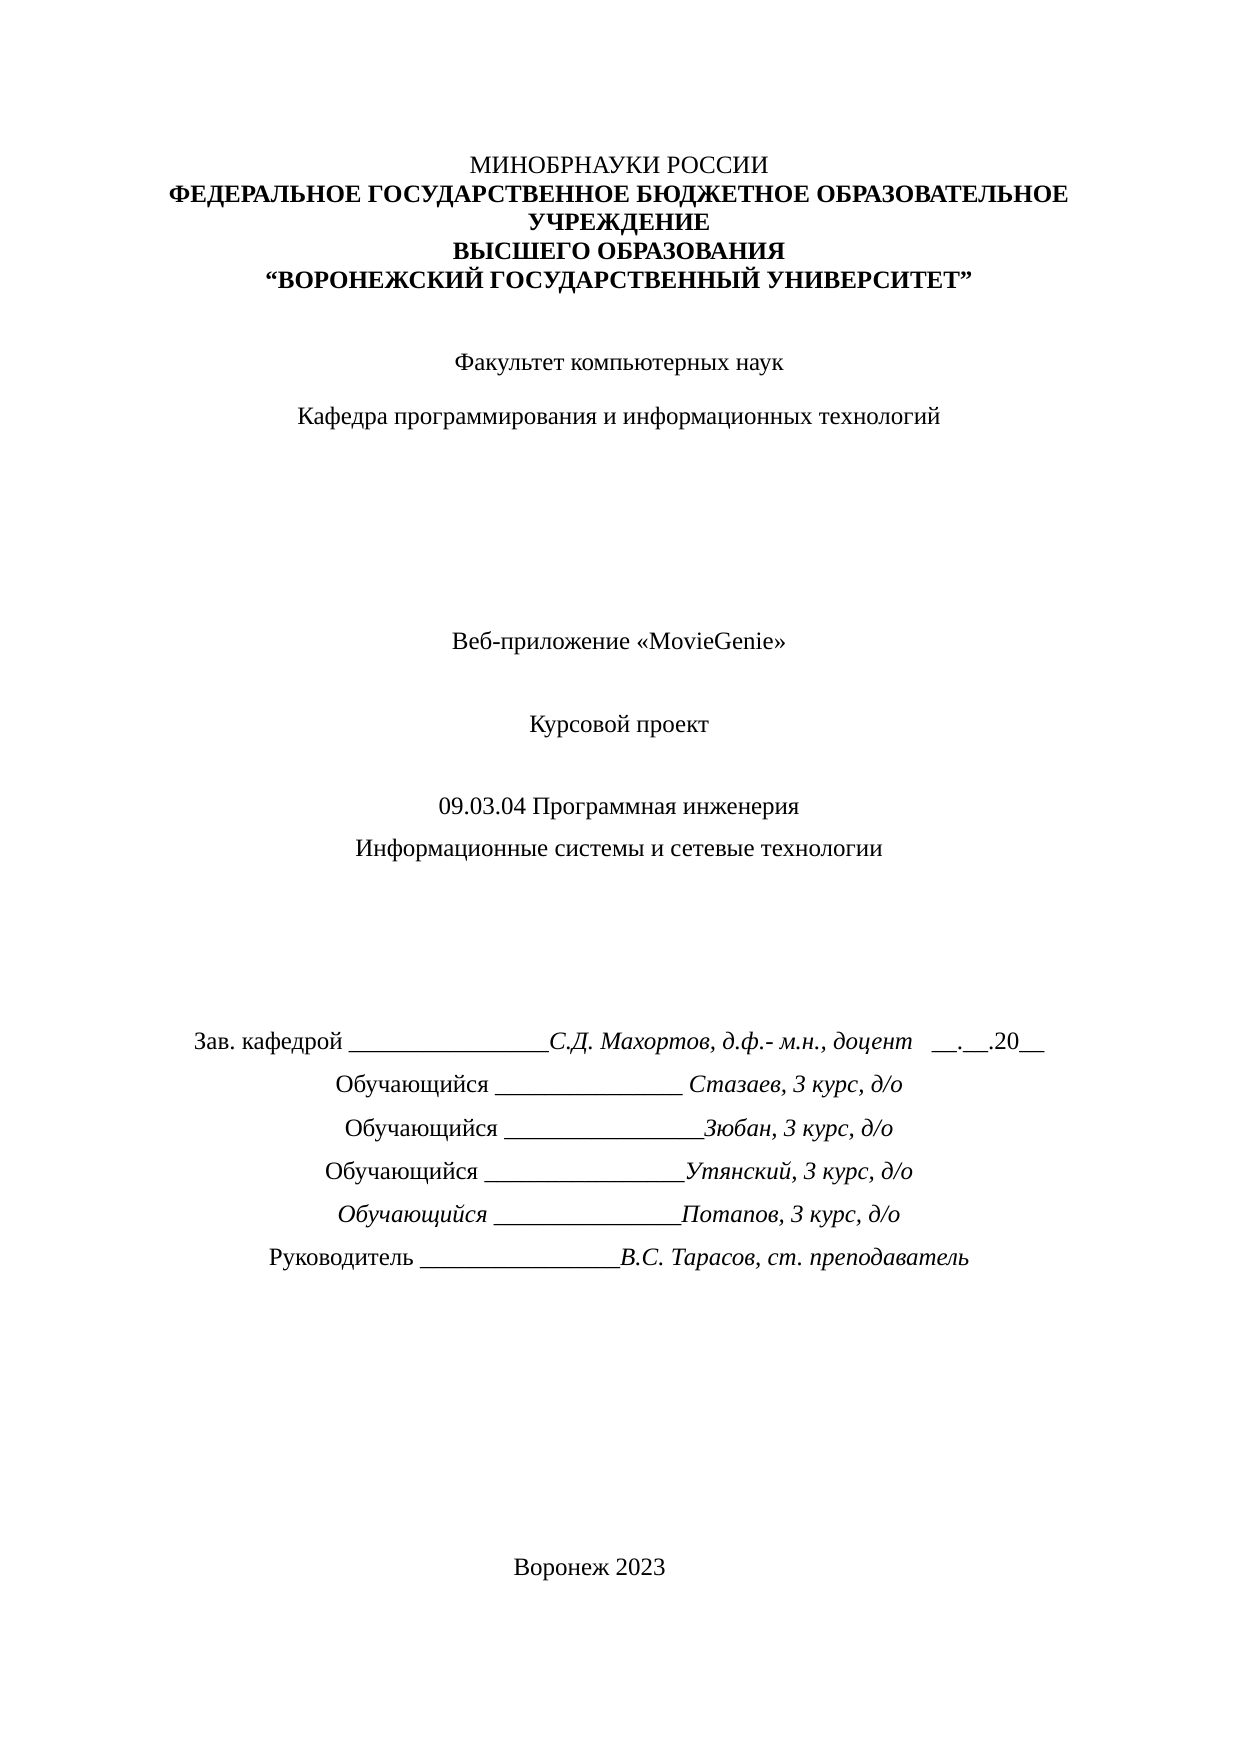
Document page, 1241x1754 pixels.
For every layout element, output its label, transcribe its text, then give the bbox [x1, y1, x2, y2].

text Обучающийся ________________Утянский, 3 курс, д/о [148, 1156, 1090, 1184]
text Веб-приложение «MovieGenie» [148, 626, 1090, 655]
text ВЫСШЕГО ОБРАЗОВАНИЯ [148, 236, 1090, 265]
text Факультет компьютерных наук [148, 347, 1090, 376]
text Информационные системы и сетевые технологии [148, 833, 1090, 861]
text Обучающийся ________________Зюбан, 3 курс, д/о [148, 1113, 1090, 1141]
text 09.03.04 Программная инженерия [148, 791, 1090, 820]
text МИНОБРНАУКИ РОССИИ [148, 150, 1090, 179]
text ФЕДЕРАЛЬНОЕ ГОСУДАРСТВЕННОЕ БЮДЖЕТНОЕ ОБРАЗОВАТЕЛЬНОЕ УЧРЕЖДЕНИЕ [148, 179, 1090, 236]
text Курсовой проект [148, 709, 1090, 738]
text Обучающийся _______________ Стазаев, 3 курс, д/о [148, 1069, 1090, 1098]
text Воронеж 2023 [88, 1552, 1090, 1581]
text Зав. кафедрой ________________С.Д. Махортов, д.ф.- м.н., доцент __.__.20__ [148, 1026, 1090, 1055]
text “ВОРОНЕЖСКИЙ ГОСУДАРСТВЕННЫЙ УНИВЕРСИТЕТ” [148, 265, 1090, 294]
text Кафедра программирования и информационных технологий [148, 401, 1090, 430]
text Руководитель ________________В.С. Тарасов, ст. преподаватель [148, 1242, 1090, 1271]
text Обучающийся _______________Потапов, 3 курс, д/о [148, 1199, 1090, 1228]
